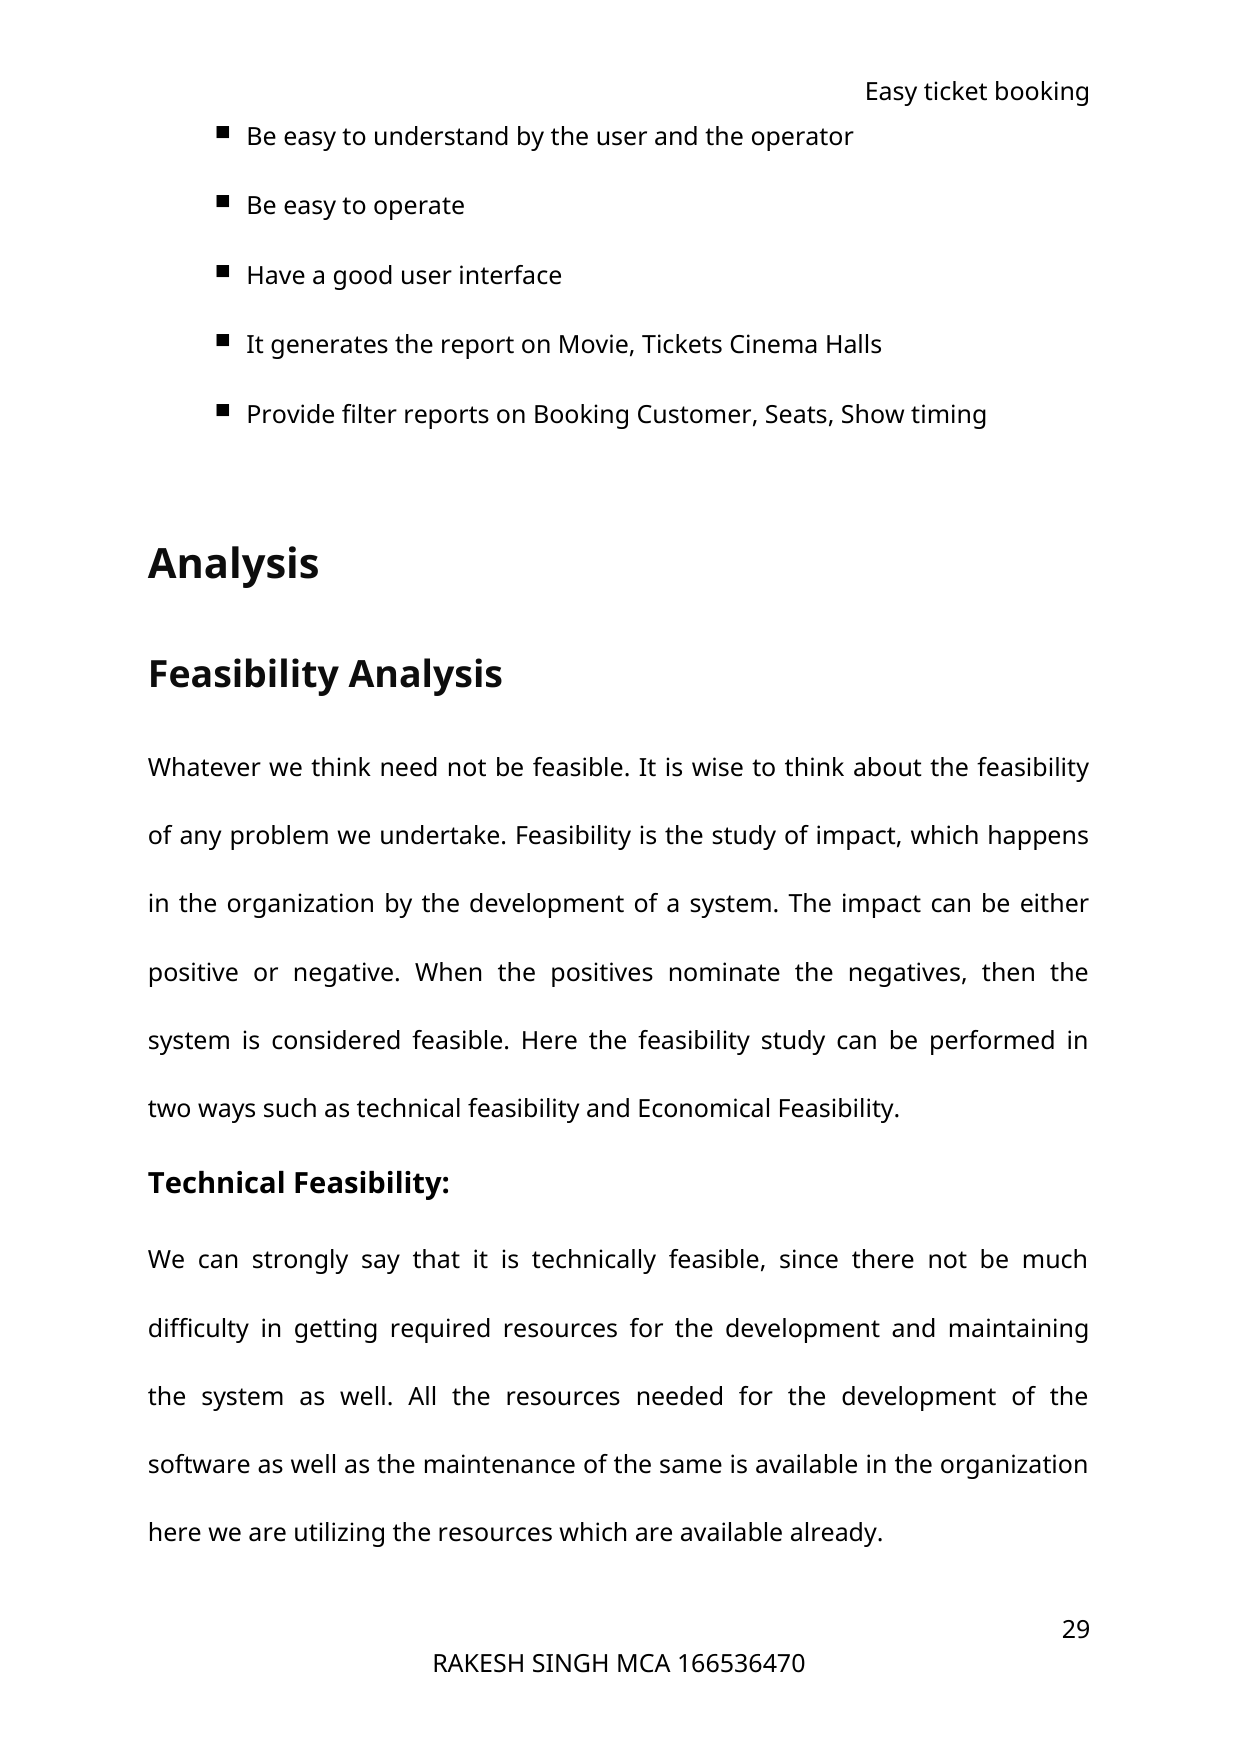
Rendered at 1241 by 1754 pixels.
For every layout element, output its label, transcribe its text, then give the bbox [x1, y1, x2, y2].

list Be easy to understand by the user and the operator [209, 118, 1090, 153]
list It generates the report on Movie, Tickets Cinema Halls [209, 327, 1090, 362]
subtitle Technical Feasibility: [148, 1163, 1090, 1202]
subtitle Feasibility Analysis [148, 648, 1090, 699]
text Whatever we think need not be feasible. It is wise to think about the feasibility of any problem we undertake. Feasibility is the study of impact, which happens in the organization by the development of a system. The impact can be either positive or negative. When the positives nominate the negatives, then the system is considered feasible. Here the feasibility study can be performed in two ways such as technical feasibility and Economical Feasibility. [148, 750, 1090, 1124]
list Provide filter reports on Booking Customer, Seats, Show timing [209, 396, 1090, 431]
text We can strongly say that it is technically feasible, since there not be much difficulty in getting required resources for the development and maintaining the system as well. All the resources needed for the development of the software as well as the maintenance of the same is available in the organization here we are utilizing the resources which are available already. [148, 1242, 1090, 1549]
list Have a good user interface [209, 257, 1090, 292]
list Be easy to operate [209, 188, 1090, 222]
subtitle Analysis [148, 534, 1090, 591]
